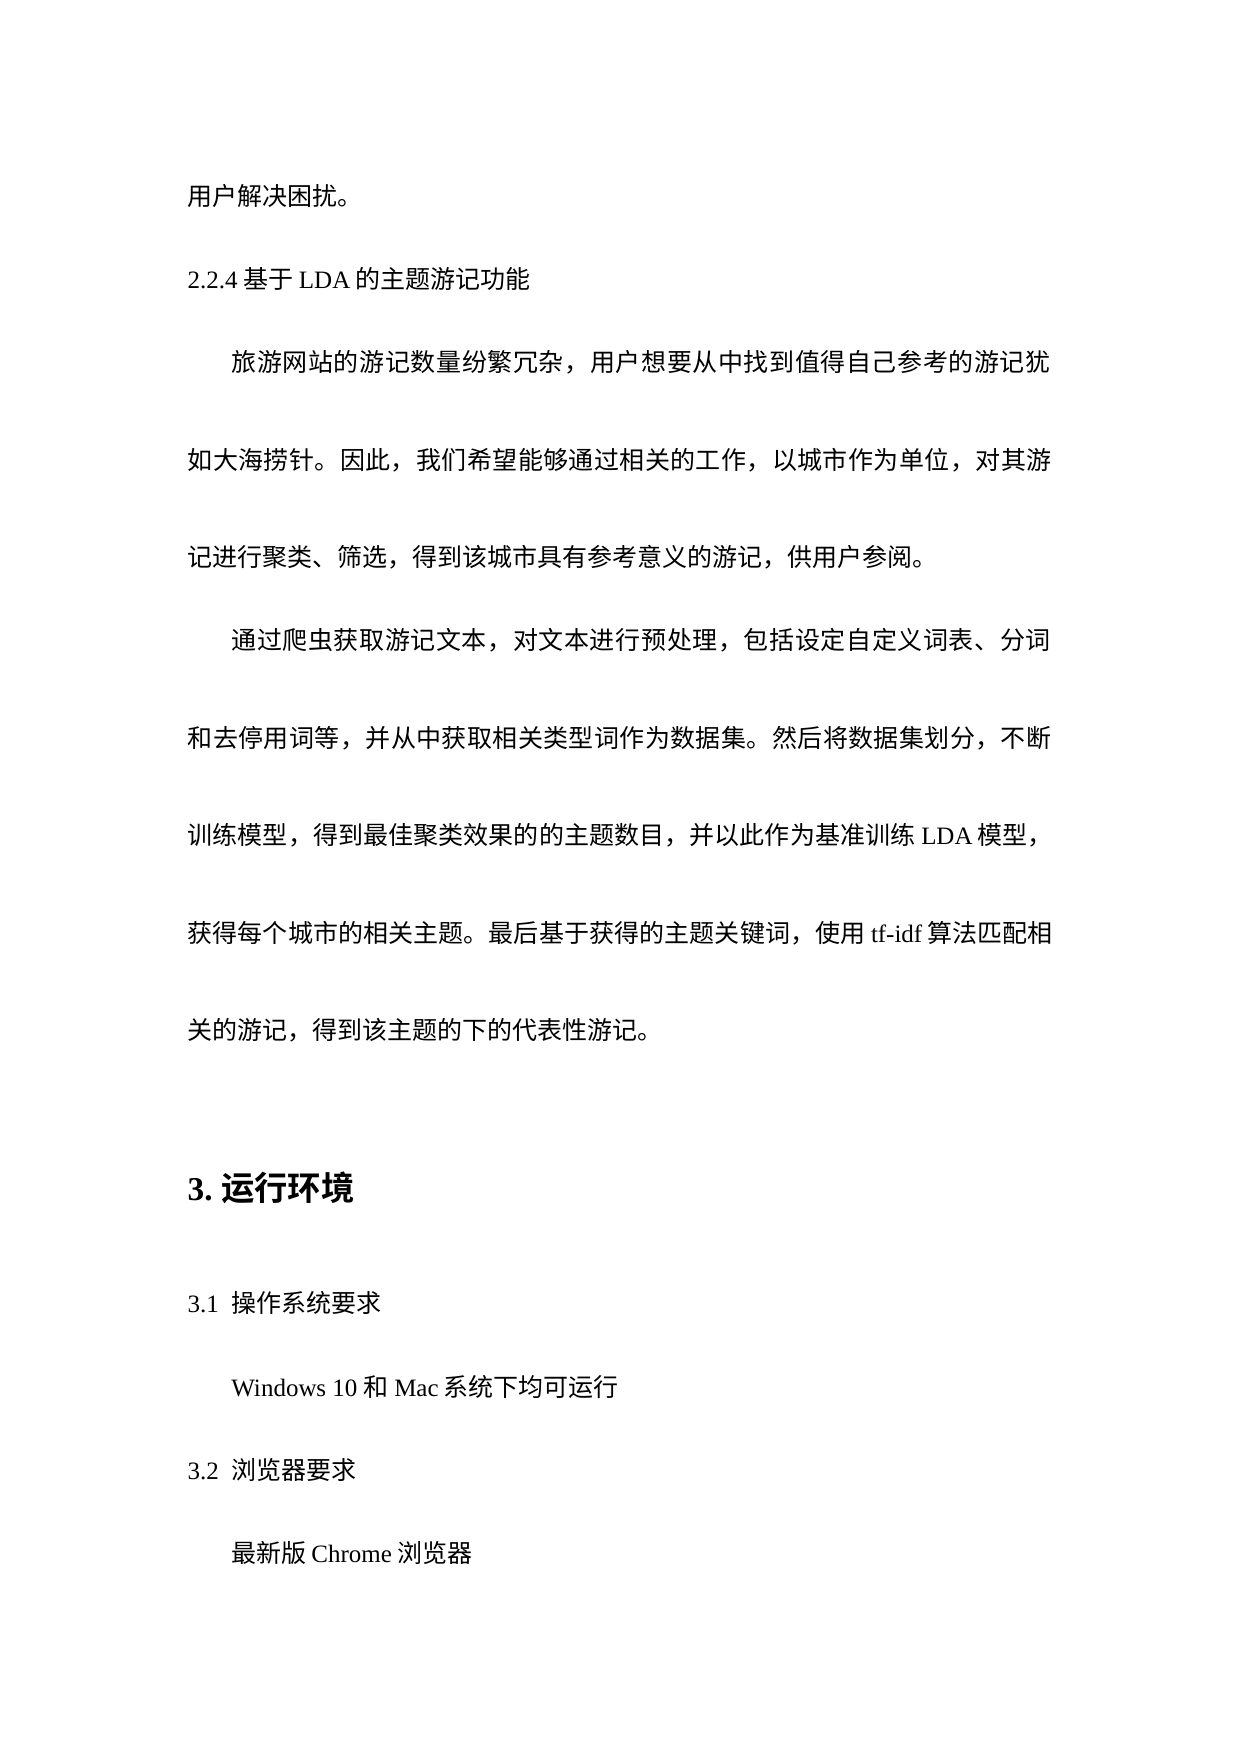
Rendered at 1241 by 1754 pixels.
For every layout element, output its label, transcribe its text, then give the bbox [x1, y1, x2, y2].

text 3.2 浏览器要求 [187, 1436, 1053, 1501]
text 3.1 操作系统要求 [187, 1269, 1053, 1334]
text 旅游网站的游记数量纷繁冗杂，用户想要从中找到值得自己参考的游记犹如大海捞针。因此，我们希望能够通过相关的工作，以城市作为单位，对其游记进行聚类、筛选，得到该城市具有参考意义的游记，供用户参阅。 [187, 328, 1053, 588]
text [187, 162, 1053, 227]
text 最新版Chrome浏览器 [187, 1519, 1053, 1584]
subtitle 3. 运行环境 [187, 1153, 1053, 1218]
text 通过爬虫获取游记文本，对文本进行预处理，包括设定自定义词表、分词和去停用词等，并从中获取相关类型词作为数据集。然后将数据集划分，不断训练模型，得到最佳聚类效果的的主题数目，并以此作为基准训练LDA模型，获得每个城市的相关主题。最后基于获得的主题关键词，使用tf-idf算法匹配相关的游记，得到该主题的下的代表性游记。 [187, 606, 1053, 1061]
text Windows 10 和 Mac系统下均可运行 [187, 1353, 1053, 1418]
text 2.2.4 基于LDA的主题游记功能 [187, 245, 1053, 310]
